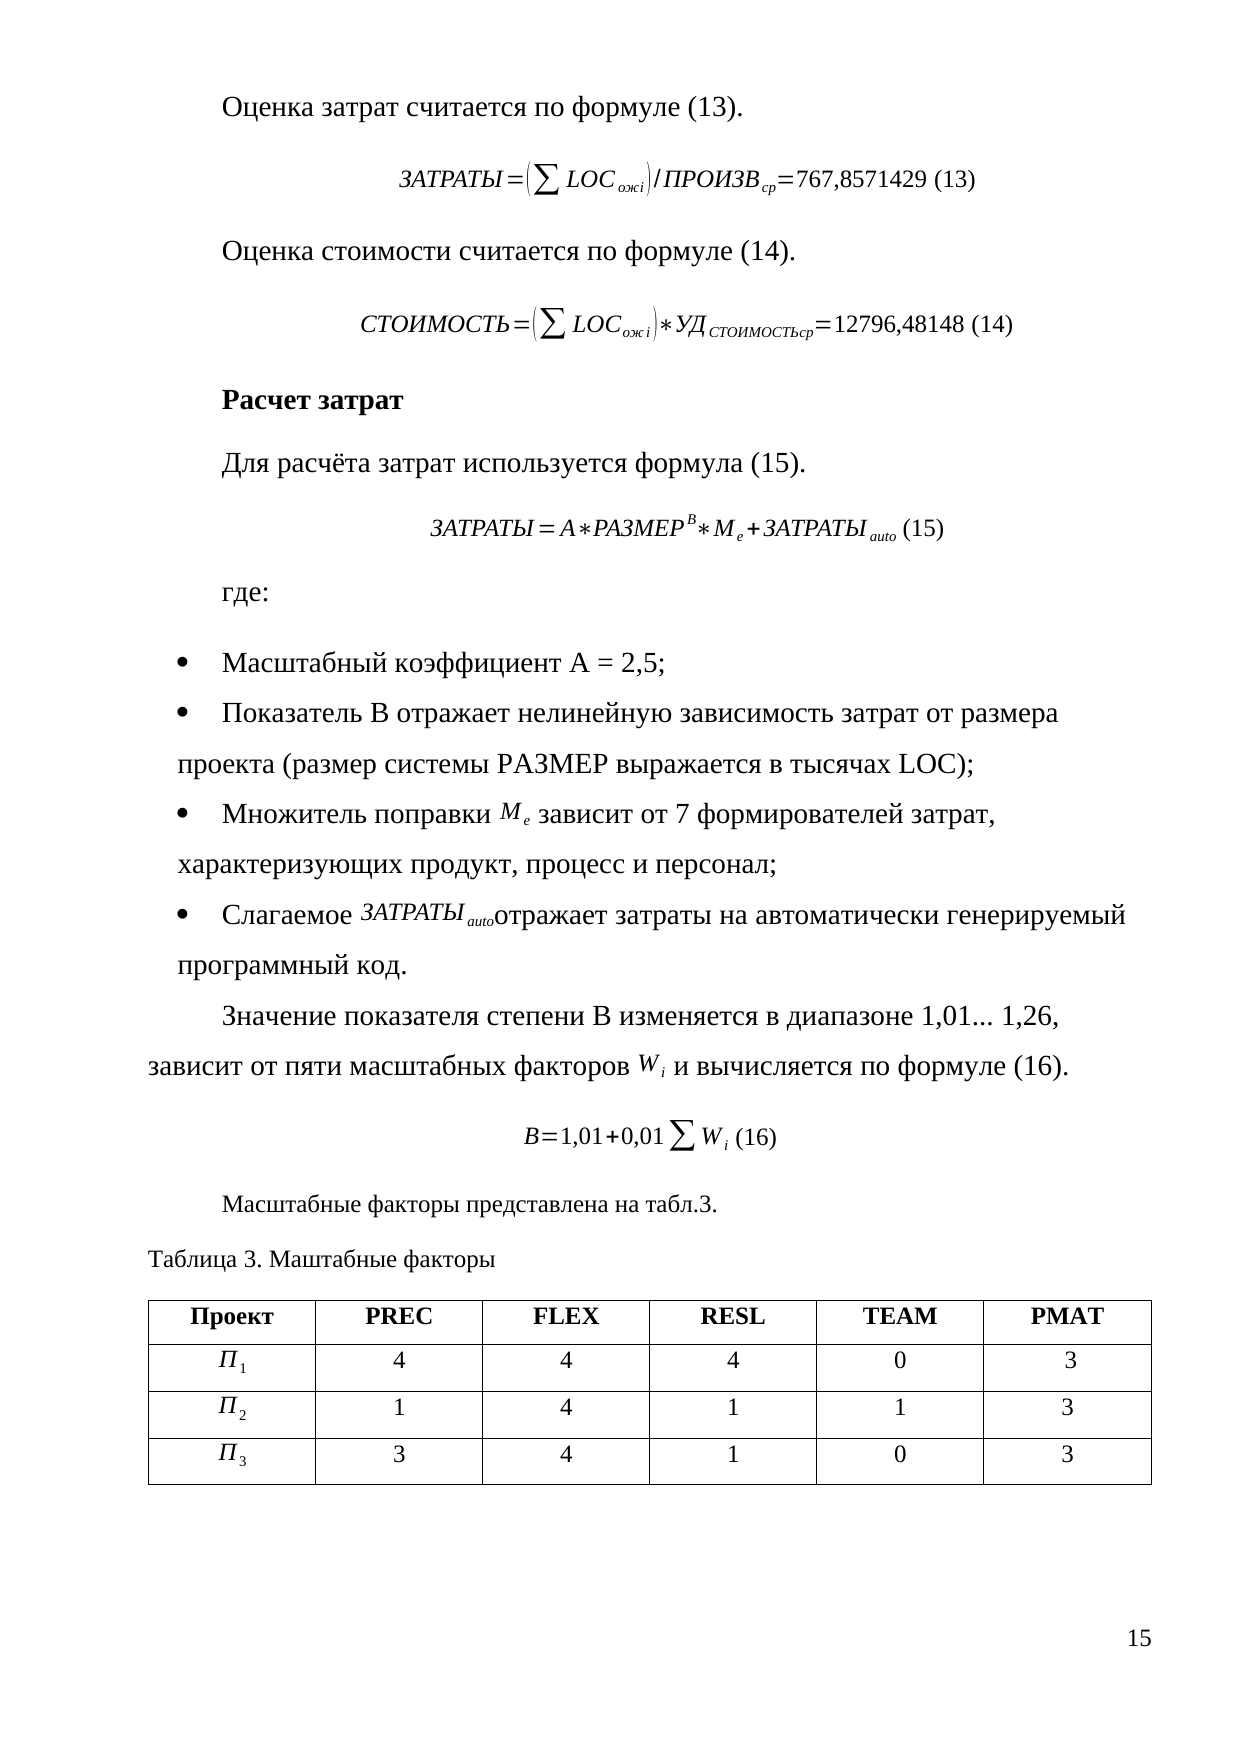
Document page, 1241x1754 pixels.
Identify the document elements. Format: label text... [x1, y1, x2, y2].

table_header PMAT [984, 1301, 1151, 1344]
table_header TEAM [817, 1301, 983, 1344]
list Слагаемое отражает затраты на автоматически генерируемый программный код. [177, 897, 1152, 981]
table_cell 4 [650, 1345, 816, 1391]
table_header PREC [316, 1301, 482, 1344]
text Таблица 3. Маштабные факторы [148, 1244, 1152, 1273]
table_cell 3 [316, 1439, 482, 1484]
table_header FLEX [483, 1301, 649, 1344]
list Множитель поправки зависит от 7 формирователей затрат, характеризующих продукт, процесс и персонал; [177, 796, 1152, 880]
text Расчет затрат [148, 382, 1152, 416]
table_cell 1 [650, 1392, 816, 1438]
table_header RESL [650, 1301, 816, 1344]
text Для расчёта затрат используется формула (15). [148, 445, 1152, 479]
list Показатель B отражает нелинейную зависимость затрат от размера проекта (размер системы РАЗМЕР выражается в тысячах LOC); [177, 696, 1152, 779]
text Оценка стоимости считается по формуле (14). [148, 233, 1152, 267]
table_cell 1 [817, 1392, 983, 1438]
text Оценка затрат считается по формуле (13). [148, 89, 1152, 122]
text (13) [148, 160, 1152, 198]
table_cell 0 [817, 1345, 983, 1391]
table_header Проект [149, 1301, 315, 1344]
table_cell 3 [984, 1439, 1151, 1484]
table_cell 4 [483, 1439, 649, 1484]
list Масштабный коэффициент А = 2,5; [177, 645, 1152, 679]
table_cell 0 [817, 1439, 983, 1484]
table_cell 4 [483, 1345, 649, 1391]
table_cell 1 [650, 1439, 816, 1484]
table_cell 3 [984, 1345, 1151, 1391]
table_cell 4 [483, 1392, 649, 1438]
text (16) [148, 1119, 1152, 1154]
table_cell [149, 1439, 315, 1484]
table_cell [149, 1392, 315, 1438]
text (15) [148, 510, 1152, 545]
text (14) [148, 304, 1152, 343]
text Масштабные факторы представлена на табл.3. [148, 1189, 1152, 1218]
table_cell 1 [316, 1392, 482, 1438]
table_cell [149, 1345, 315, 1391]
table_cell 4 [316, 1345, 482, 1391]
text где: [148, 574, 1152, 607]
table_cell 3 [984, 1392, 1151, 1438]
text Значение показателя степени В изменяется в диапазоне 1,01... 1,26, зависит от пяти масштабных факторов и вычисляется по формуле (16). [148, 998, 1152, 1082]
